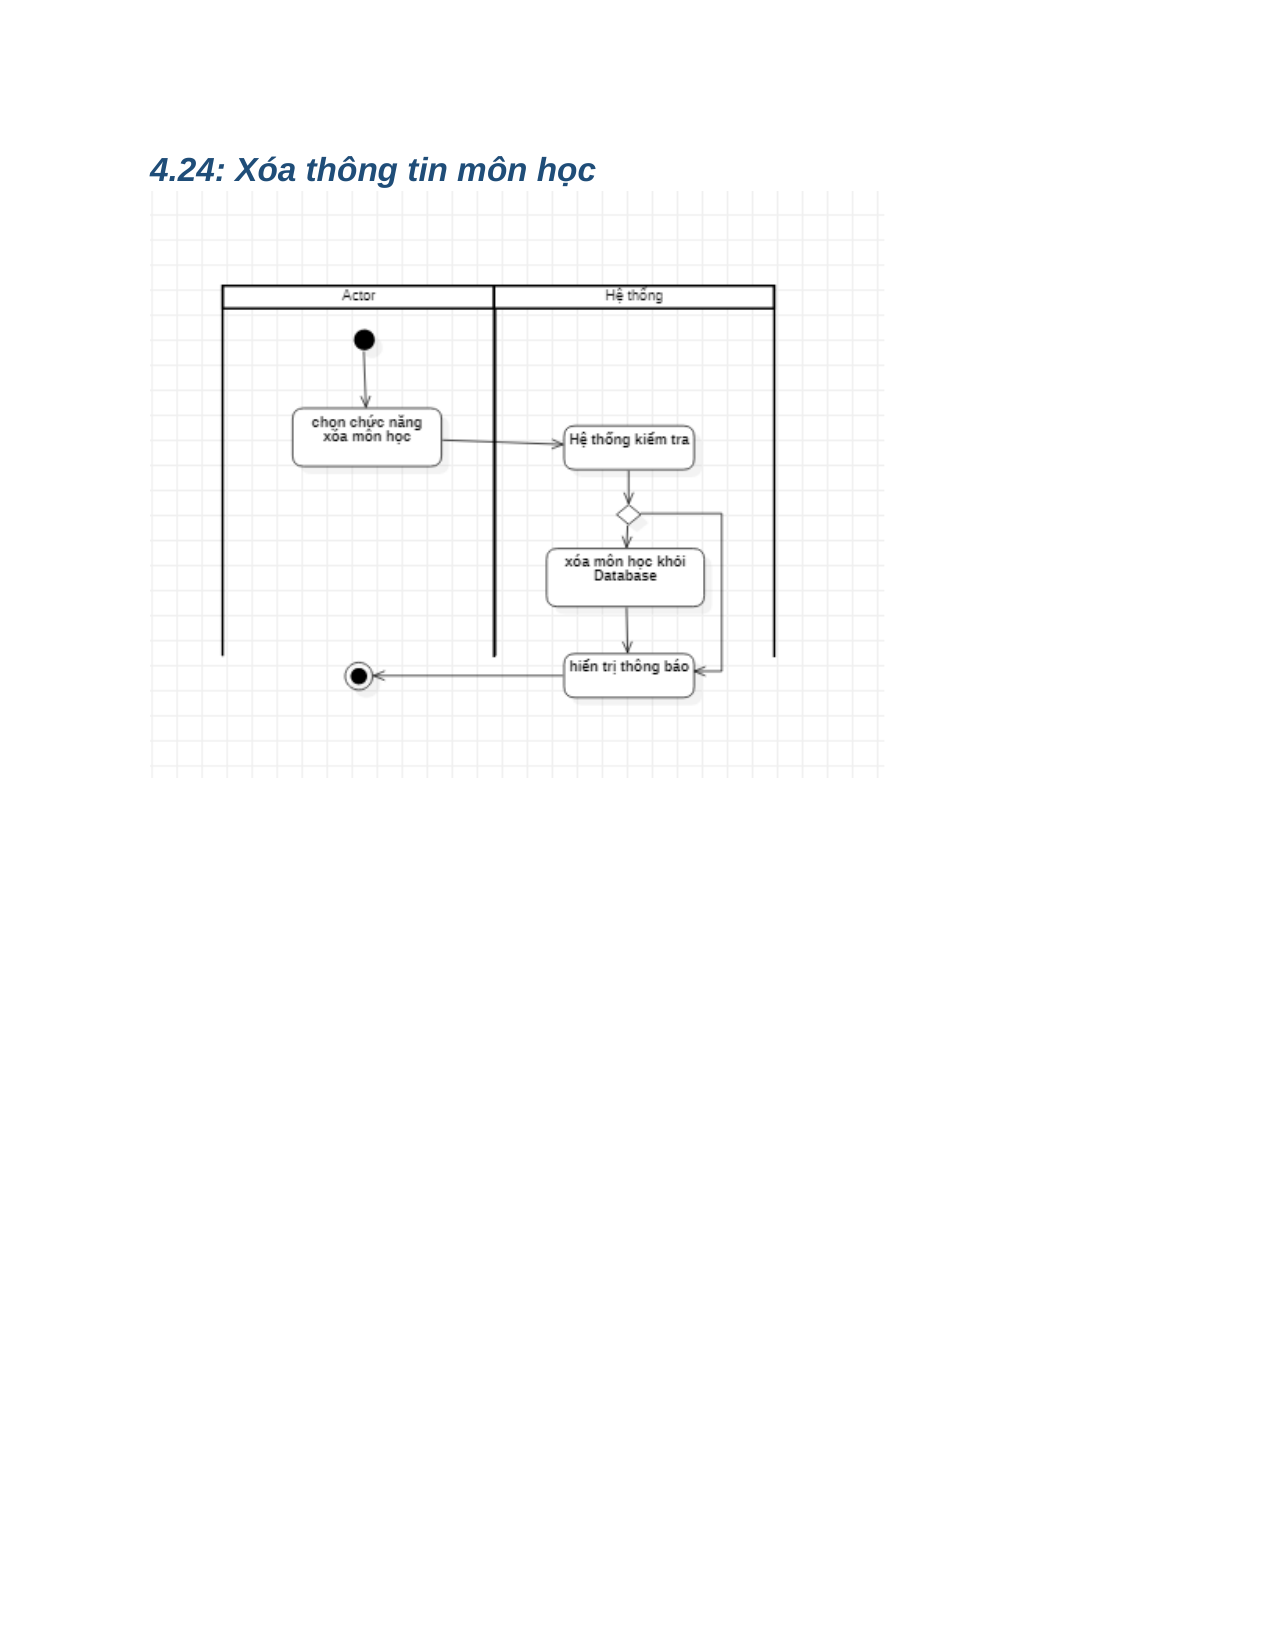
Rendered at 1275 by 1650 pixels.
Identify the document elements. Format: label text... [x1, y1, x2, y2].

subtitle 4.24: Xóa thông tin môn học [150, 150, 1125, 188]
picture [150, 191, 885, 778]
